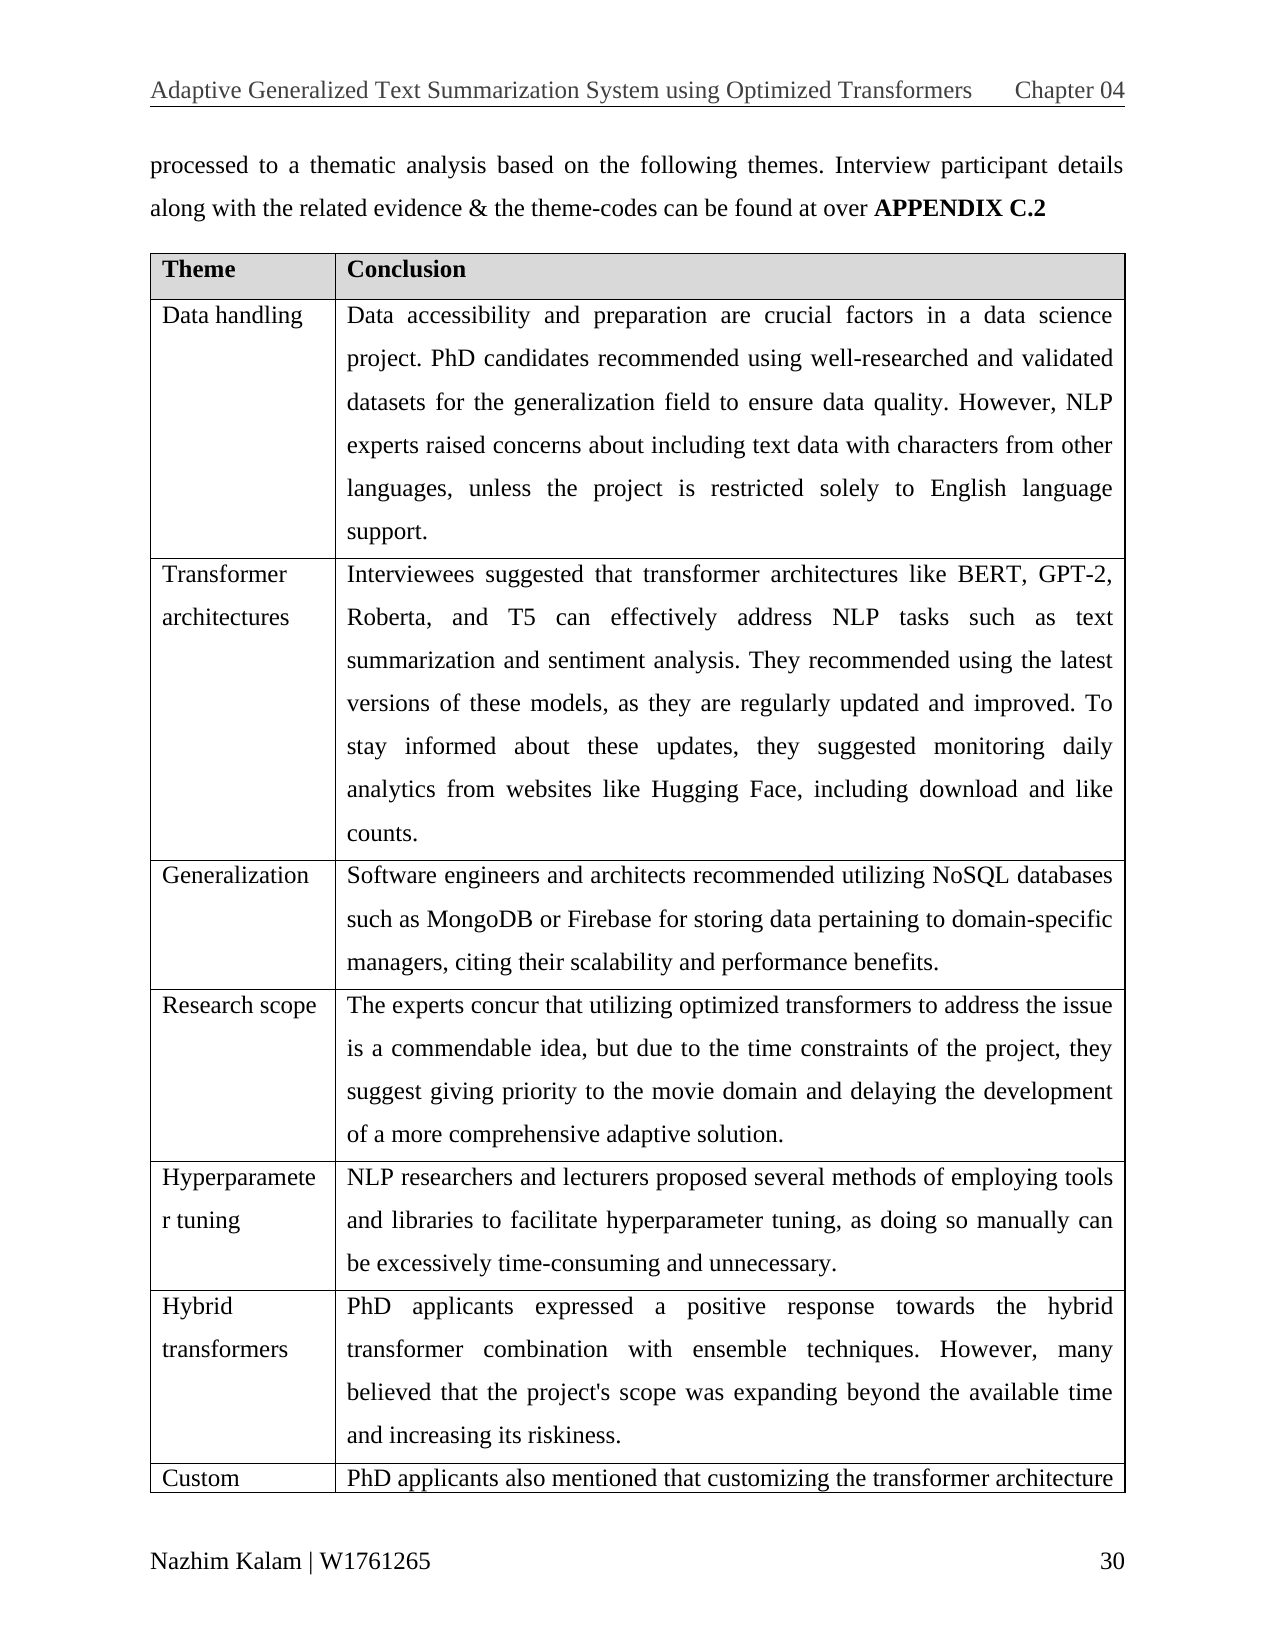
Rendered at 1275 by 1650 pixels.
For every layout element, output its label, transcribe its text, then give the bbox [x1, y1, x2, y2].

table_cell Generalization [151, 861, 335, 989]
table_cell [336, 1464, 1124, 1492]
table_header Theme [151, 254, 335, 299]
table_cell NLP researchers and lecturers proposed several methods of employing tools and libraries to facilitate hyperparameter tuning, as doing so manually can be excessively time-consuming and unnecessary. [336, 1162, 1124, 1290]
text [150, 150, 1125, 222]
table_cell Interviewees suggested that transformer architectures like BERT, GPT-2, Roberta, and T5 can effectively address NLP tasks such as text summarization and sentiment analysis. They recommended using the latest versions of these models, as they are regularly updated and improved. To stay informed about these updates, they suggested monitoring daily analytics from websites like Hugging Face, including download and like counts. [336, 559, 1124, 859]
table_cell Research scope [151, 990, 335, 1161]
table_cell Custom transformers [151, 1464, 335, 1492]
table_header Conclusion [336, 254, 1124, 299]
table_cell Data accessibility and preparation are crucial factors in a data science project. PhD candidates recommended using well-researched and validated datasets for the generalization field to ensure data quality. However, NLP experts raised concerns about including text data with characters from other languages, unless the project is restricted solely to English language support. [336, 300, 1124, 558]
table_cell PhD applicants expressed a positive response towards the hybrid transformer combination with ensemble techniques. However, many believed that the project's scope was expanding beyond the available time and increasing its riskiness. [336, 1291, 1124, 1462]
table_cell Transformer architectures [151, 559, 335, 859]
table_cell Data handling [151, 300, 335, 558]
table_cell Software engineers and architects recommended utilizing NoSQL databases such as MongoDB or Firebase for storing data pertaining to domain-specific managers, citing their scalability and performance benefits. [336, 861, 1124, 989]
table_cell The experts concur that utilizing optimized transformers to address the issue is a commendable idea, but due to the time constraints of the project, they suggest giving priority to the movie domain and delaying the development of a more comprehensive adaptive solution. [336, 990, 1124, 1161]
table_cell Hybrid transformers [151, 1291, 335, 1462]
table_cell Hyperparameter tuning [151, 1162, 335, 1290]
